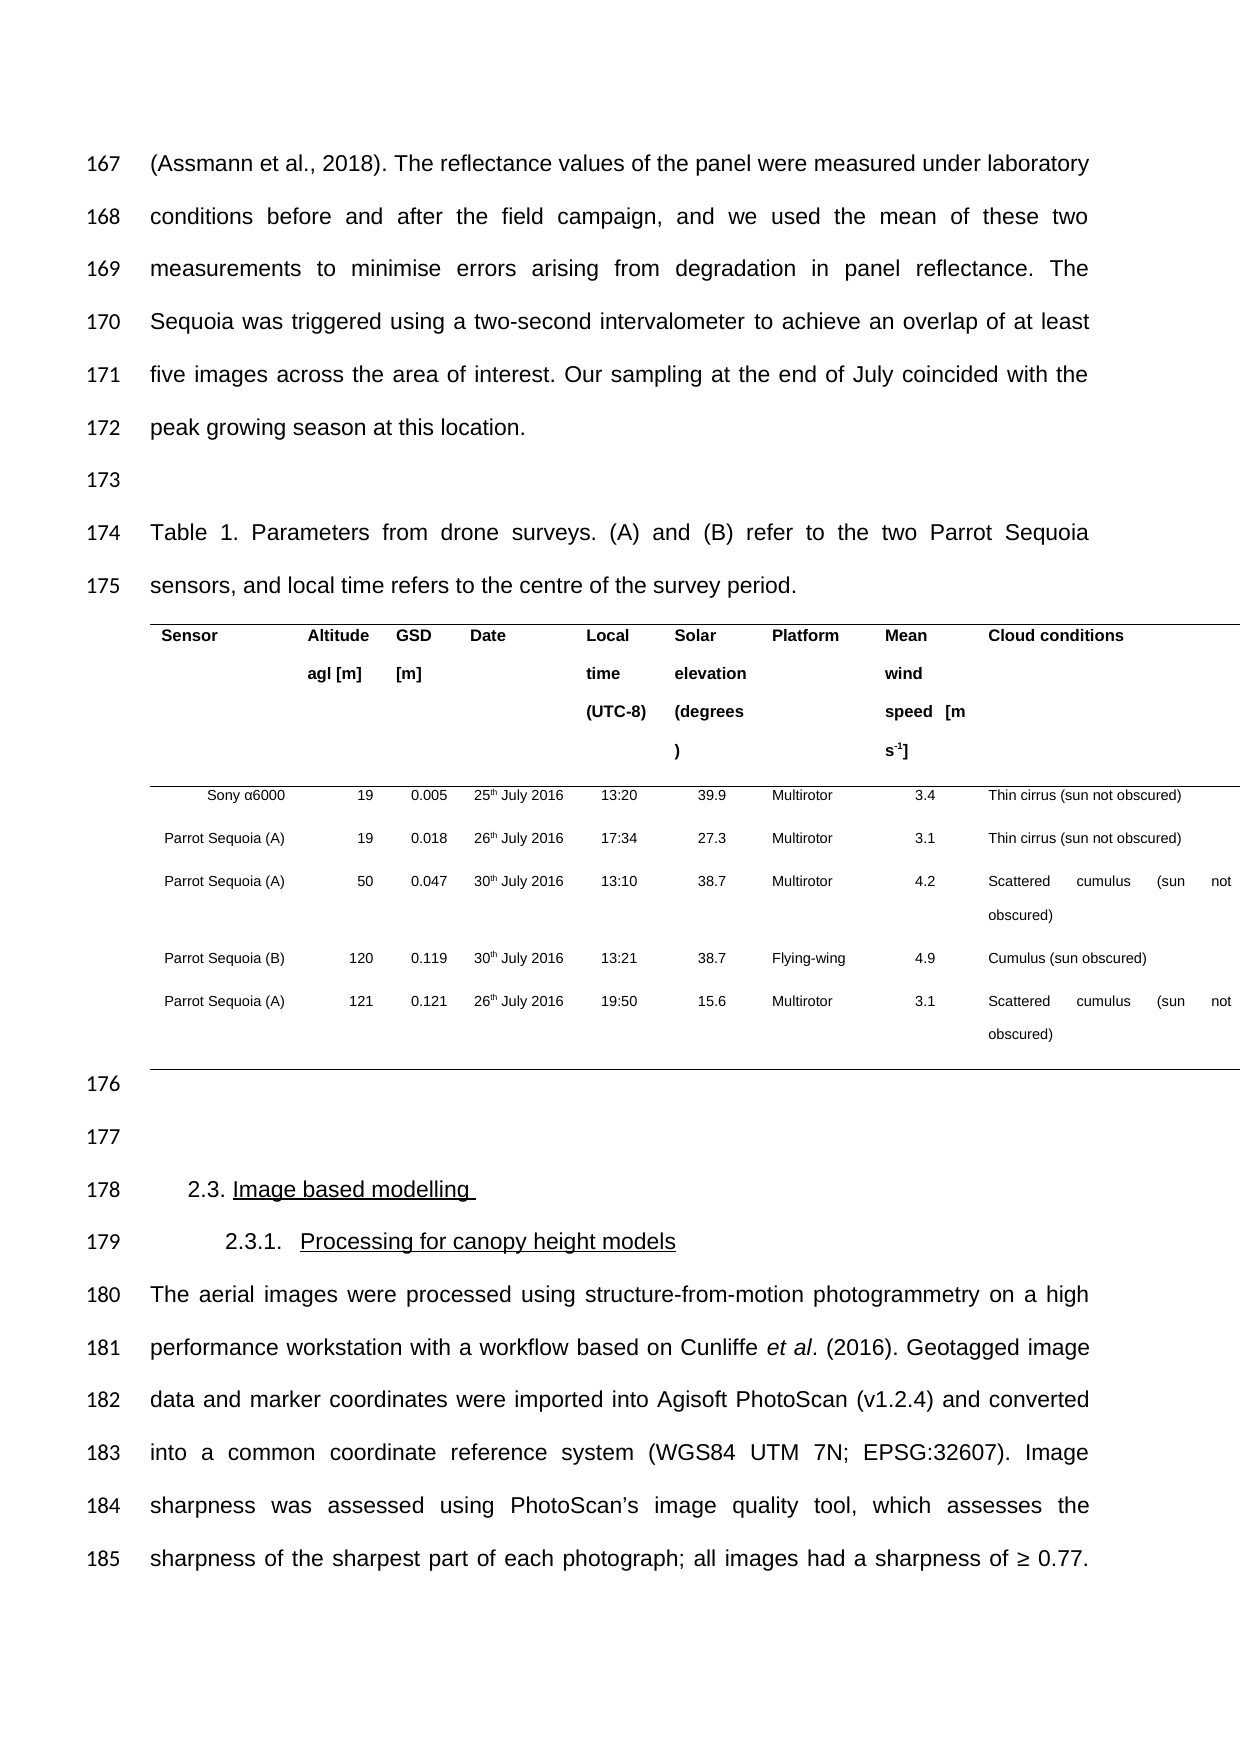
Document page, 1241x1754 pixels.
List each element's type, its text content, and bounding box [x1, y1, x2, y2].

table_cell 19 [296, 830, 384, 873]
table_cell 3.4 [874, 787, 977, 830]
table_cell 50 [296, 873, 384, 949]
table_cell 0.005 [385, 787, 458, 830]
table_cell 0.018 [385, 830, 458, 873]
table_cell Multirotor [761, 787, 873, 830]
table_cell 19:50 [575, 993, 663, 1069]
table_cell 17:34 [575, 830, 663, 873]
table_header Local time (UTC-8) [575, 625, 663, 786]
table_cell 13:21 [575, 950, 663, 992]
table_cell 38.7 [663, 950, 761, 992]
table_cell 0.047 [385, 873, 458, 949]
table_cell Scattered cumulus (sun not obscured) [977, 873, 1240, 949]
table_cell Parrot Sequoia (A) [150, 993, 296, 1069]
table_cell 25th July 2016 [459, 787, 575, 830]
table_cell 30th July 2016 [459, 873, 575, 949]
text Table 1. Parameters from drone surveys. (A) and (B) refer to the two Parrot Sequoia sensors, and local time refers to the centre of the survey period. [150, 519, 1090, 598]
table_cell 3.1 [874, 830, 977, 873]
table_cell Parrot Sequoia (B) [150, 950, 296, 992]
table_header Date [459, 625, 575, 786]
table_cell 13:20 [575, 787, 663, 830]
table_cell 26th July 2016 [459, 830, 575, 873]
table_cell 27.3 [663, 830, 761, 873]
table_cell 4.2 [874, 873, 977, 949]
table_cell Cumulus (sun obscured) [977, 950, 1240, 992]
table_cell Flying-wing [761, 950, 873, 992]
subtitle Image based modelling [187, 1176, 1090, 1202]
table_cell 19 [296, 787, 384, 830]
table_cell 4.9 [874, 950, 977, 992]
table_cell 13:10 [575, 873, 663, 949]
table_cell Multirotor [761, 993, 873, 1069]
subtitle Processing for canopy height models [225, 1228, 1090, 1254]
table_cell Scattered cumulus (sun not obscured) [977, 993, 1240, 1069]
table_cell 39.9 [663, 787, 761, 830]
table_cell 15.6 [663, 993, 761, 1069]
table_cell 3.1 [874, 993, 977, 1069]
table_header Cloud conditions [977, 625, 1240, 786]
table_cell Sony α6000 [150, 787, 296, 830]
table_cell 0.119 [385, 950, 458, 992]
table_cell Multirotor [761, 830, 873, 873]
table_cell 38.7 [663, 873, 761, 949]
table_header Platform [761, 625, 873, 786]
table_cell 0.121 [385, 993, 458, 1069]
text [150, 150, 1090, 440]
table_cell 30th July 2016 [459, 950, 575, 992]
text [150, 1281, 1090, 1571]
table_header Altitude agl [m] [296, 625, 384, 786]
table_cell Multirotor [761, 873, 873, 949]
table_cell Thin cirrus (sun not obscured) [977, 830, 1240, 873]
table_cell 26th July 2016 [459, 993, 575, 1069]
table_header Solar elevation (degrees) [663, 625, 761, 786]
table_cell Thin cirrus (sun not obscured) [977, 787, 1240, 830]
table_header Sensor [150, 625, 296, 786]
table_header GSD [m] [385, 625, 458, 786]
table_header Mean wind speed [m s-1] [874, 625, 977, 786]
table_cell 121 [296, 993, 384, 1069]
table_cell 120 [296, 950, 384, 992]
table_cell Parrot Sequoia (A) [150, 873, 296, 949]
table_cell Parrot Sequoia (A) [150, 830, 296, 873]
